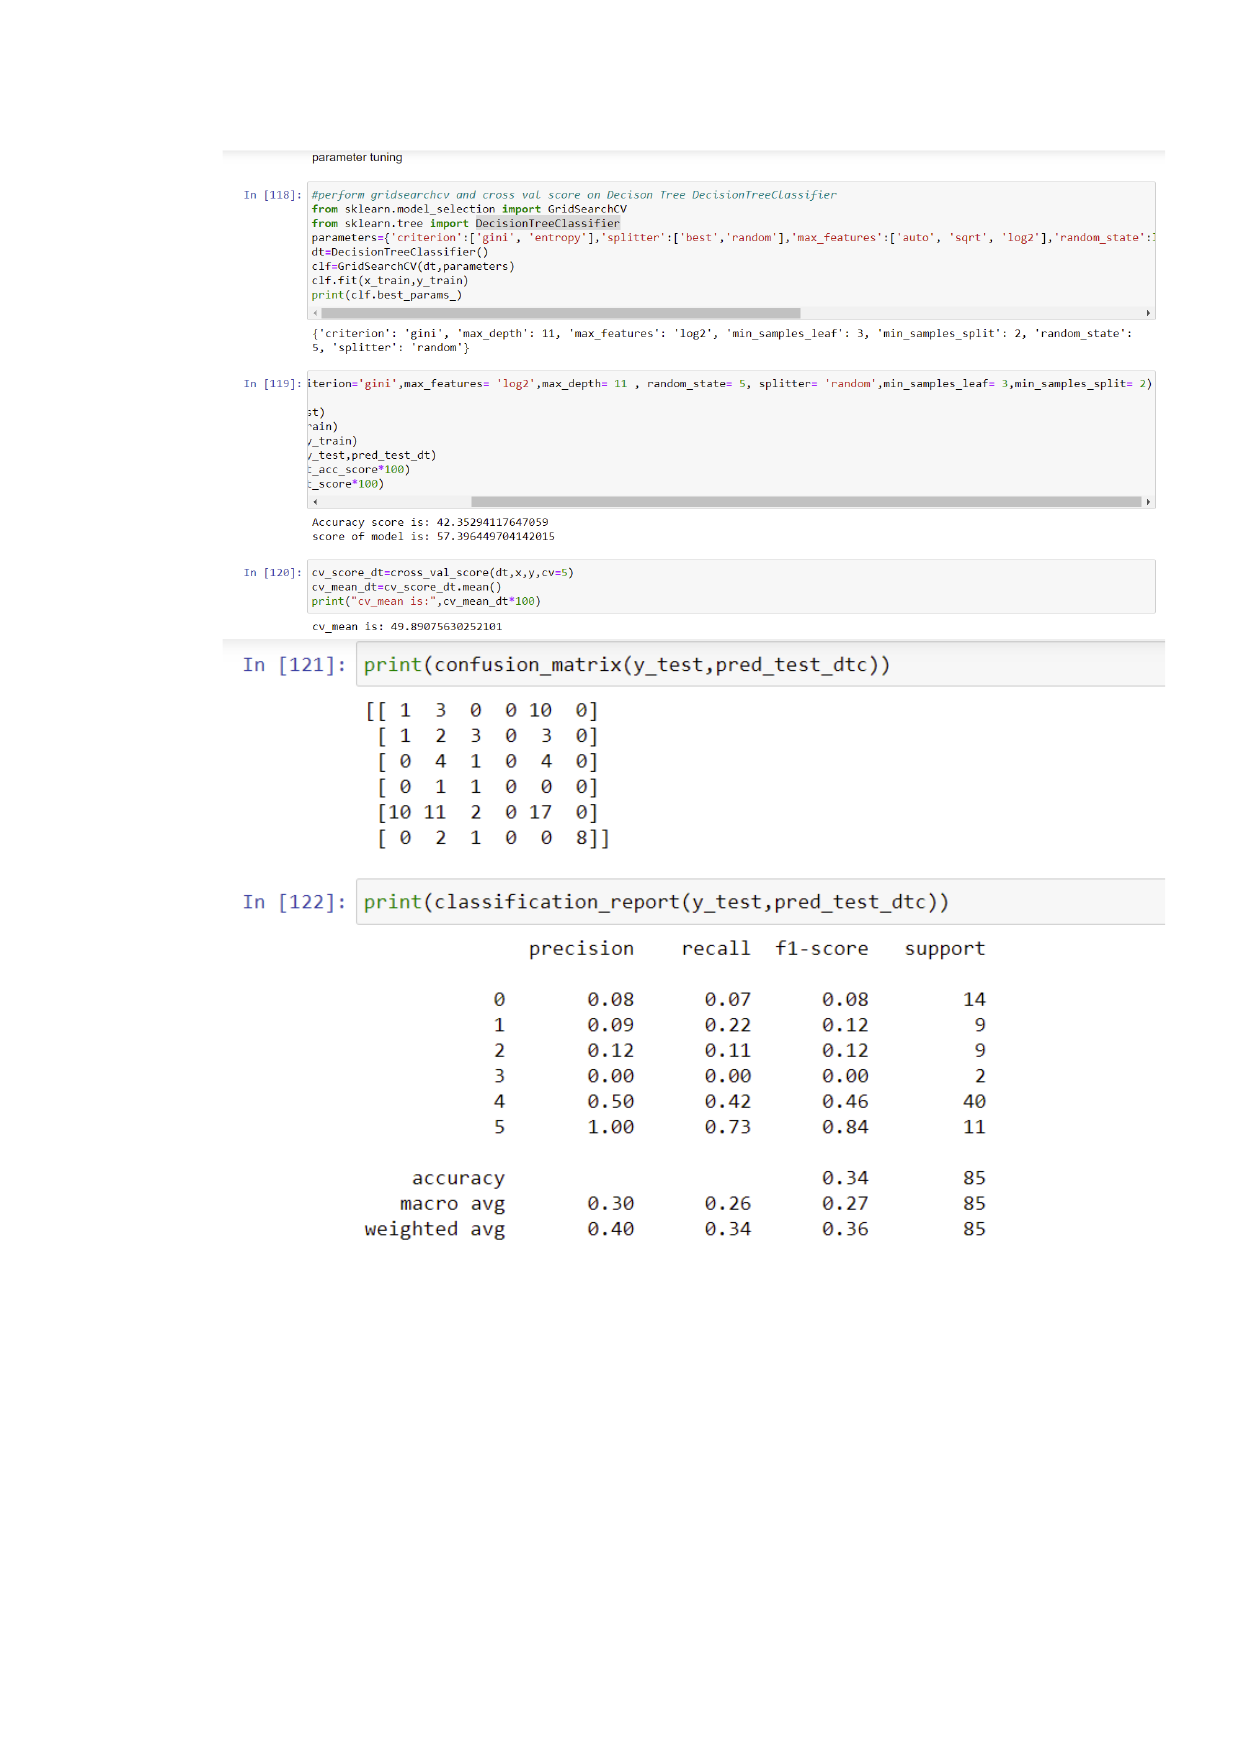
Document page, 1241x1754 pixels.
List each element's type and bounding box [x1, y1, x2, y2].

picture [222, 150, 1166, 638]
picture [222, 639, 1166, 1283]
